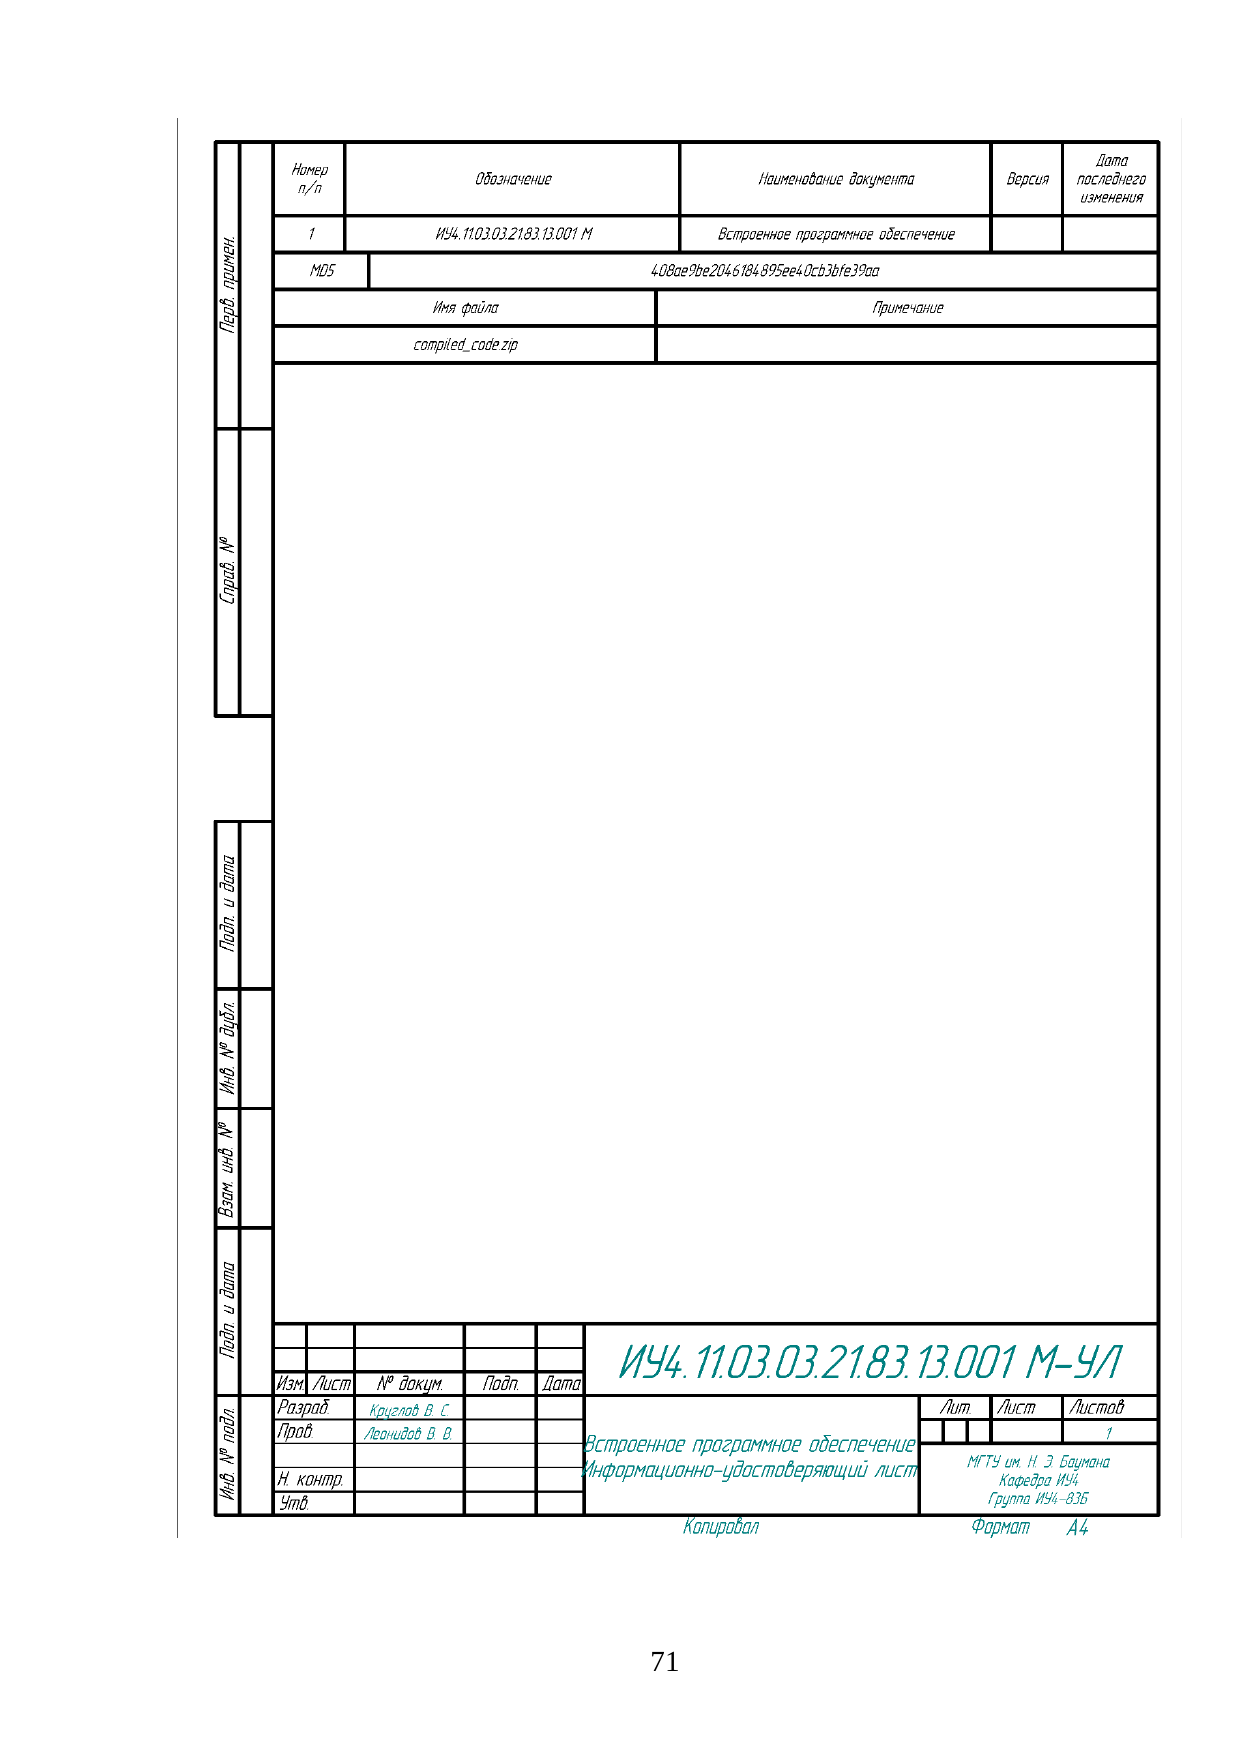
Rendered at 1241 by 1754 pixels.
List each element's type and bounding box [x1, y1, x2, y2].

picture [177, 118, 1182, 1538]
